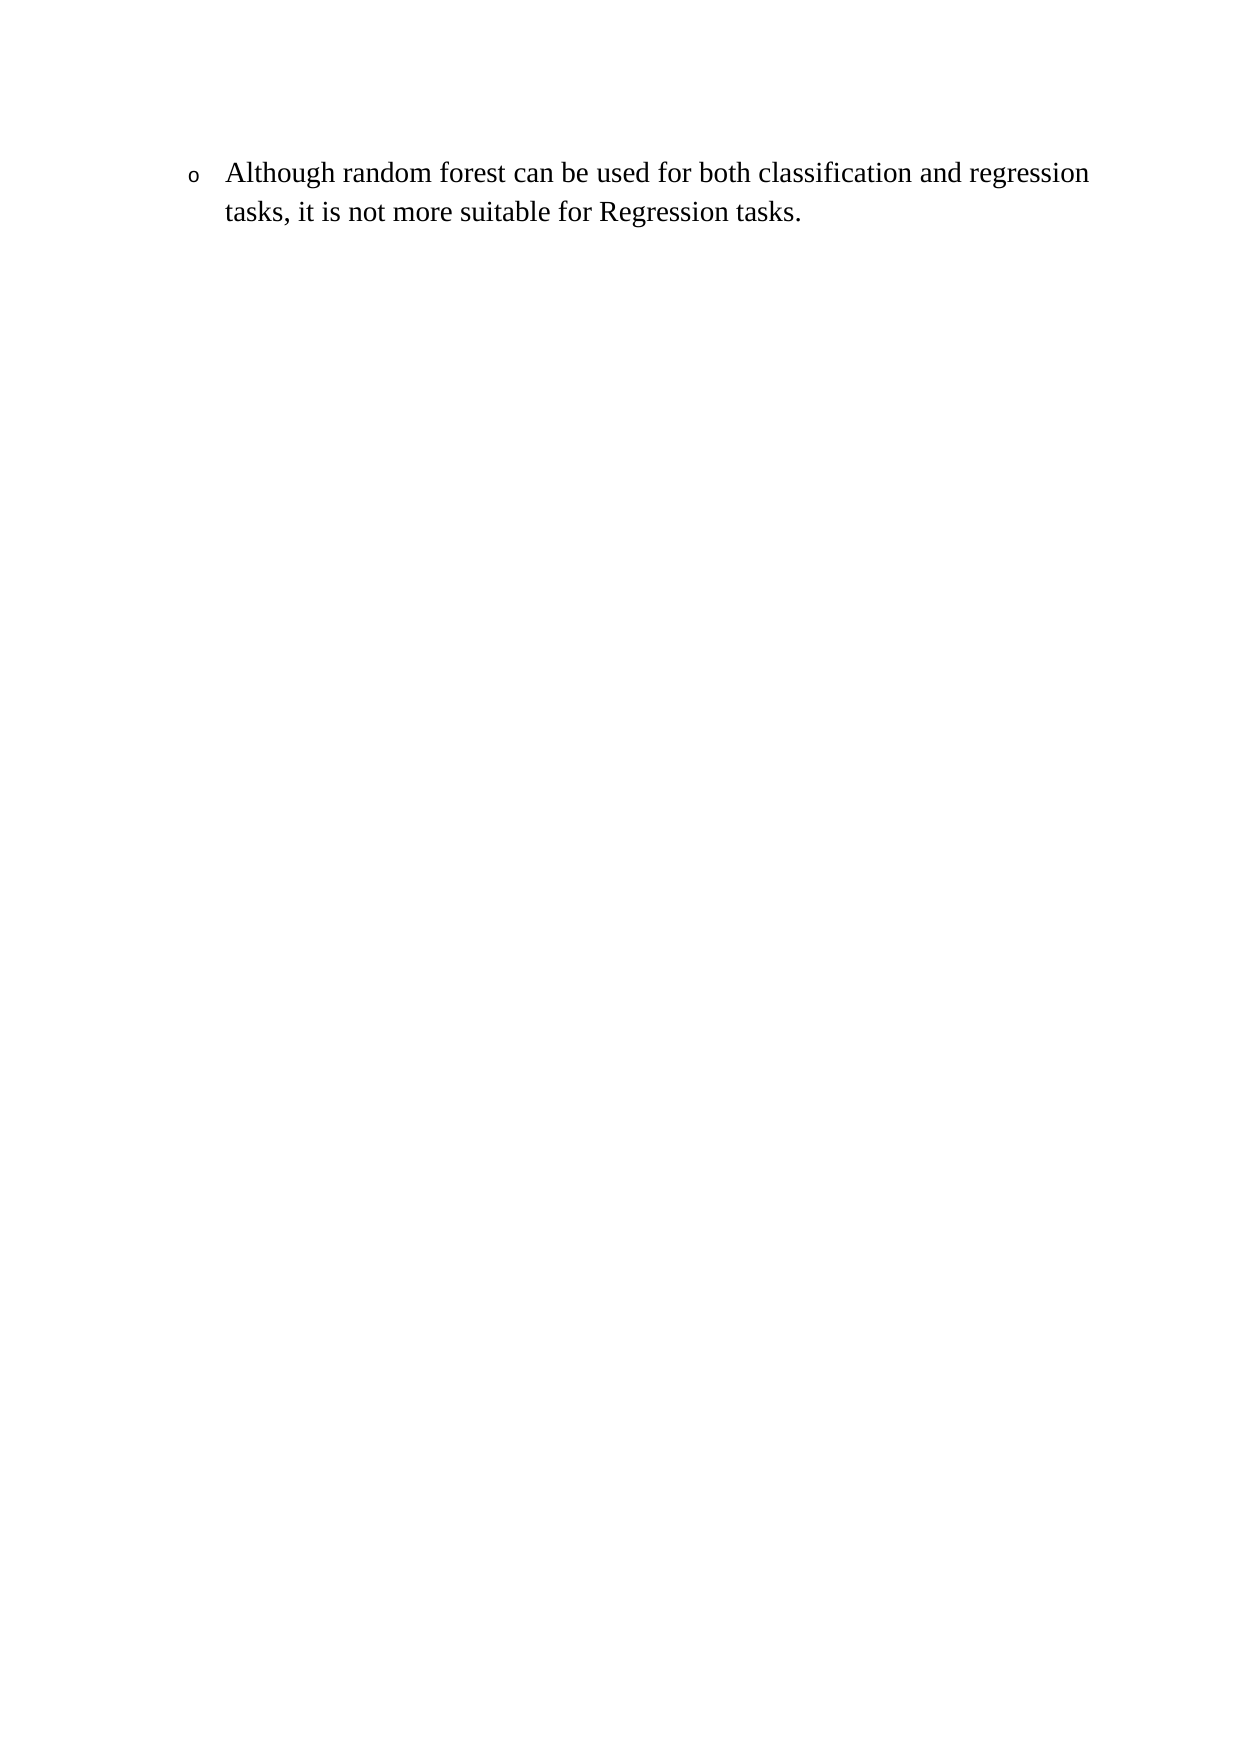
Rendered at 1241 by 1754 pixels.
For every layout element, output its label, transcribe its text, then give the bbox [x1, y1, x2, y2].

list Although random forest can be used for both classification and regression tasks, it is not more suitable for Regression tasks. [187, 150, 1090, 228]
